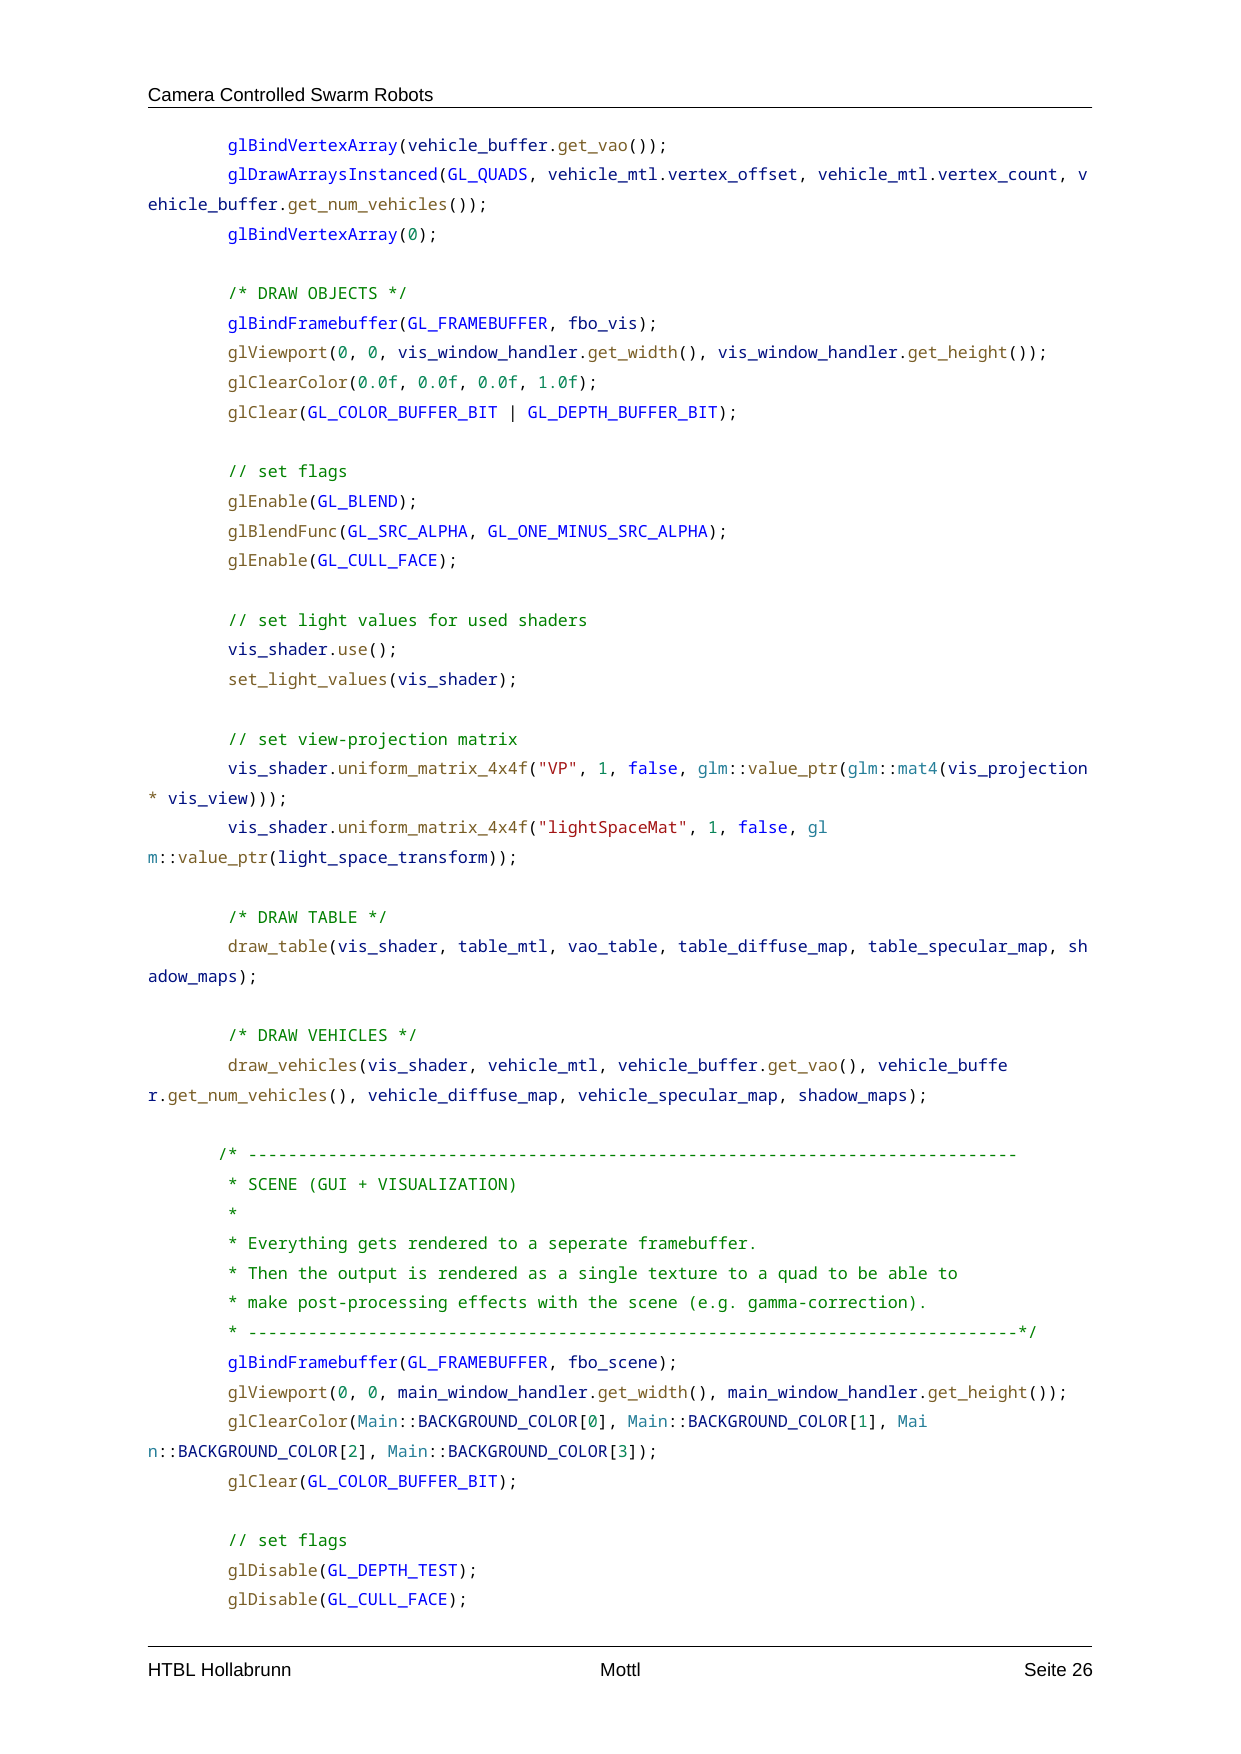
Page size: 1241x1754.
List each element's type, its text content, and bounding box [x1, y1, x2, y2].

text * make post-processing effects with the scene (e.g. gamma-correction). [148, 1284, 1092, 1314]
text glBindFramebuffer(GL_FRAMEBUFFER, fbo_vis); [148, 304, 1092, 334]
text glBlendFunc(GL_SRC_ALPHA, GL_ONE_MINUS_SRC_ALPHA); [148, 512, 1092, 542]
text glDisable(GL_CULL_FACE); [148, 1581, 1092, 1611]
text * -----------------------------------------------------------------------------*/ [148, 1314, 1092, 1343]
text /* DRAW OBJECTS */ [148, 275, 1092, 304]
text glDrawArraysInstanced(GL_QUADS, vehicle_mtl.vertex_offset, vehicle_mtl.vertex_count, vehicle_buffer.get_num_vehicles()); [148, 156, 1092, 215]
text vis_shader.uniform_matrix_4x4f("VP", 1, false, glm::value_ptr(glm::mat4(vis_projection * vis_view))); [148, 750, 1092, 809]
text * Then the output is rendered as a single texture to a quad to be able to [148, 1254, 1092, 1284]
text glBindFramebuffer(GL_FRAMEBUFFER, fbo_scene); [148, 1343, 1092, 1373]
text glEnable(GL_CULL_FACE); [148, 542, 1092, 572]
text // set flags [148, 453, 1092, 483]
text glViewport(0, 0, main_window_handler.get_width(), main_window_handler.get_height()); [148, 1373, 1092, 1403]
text draw_vehicles(vis_shader, vehicle_mtl, vehicle_buffer.get_vao(), vehicle_buffer.get_num_vehicles(), vehicle_diffuse_map, vehicle_specular_map, shadow_maps); [148, 1047, 1092, 1106]
text * Everything gets rendered to a seperate framebuffer. [148, 1225, 1092, 1254]
text /* DRAW TABLE */ [148, 898, 1092, 928]
text // set view-projection matrix [148, 720, 1092, 750]
text glClearColor(Main::BACKGROUND_COLOR[0], Main::BACKGROUND_COLOR[1], Main::BACKGROUND_COLOR[2], Main::BACKGROUND_COLOR[3]); [148, 1403, 1092, 1462]
text glBindVertexArray(0); [148, 215, 1092, 245]
text glBindVertexArray(vehicle_buffer.get_vao()); [148, 126, 1092, 156]
text /* DRAW VEHICLES */ [148, 1017, 1092, 1047]
text vis_shader.use(); [148, 631, 1092, 661]
text glClear(GL_COLOR_BUFFER_BIT); [148, 1462, 1092, 1492]
text * [148, 1195, 1092, 1225]
text /* ----------------------------------------------------------------------------- [148, 1136, 1092, 1165]
text // set light values for used shaders [148, 601, 1092, 631]
text glClear(GL_COLOR_BUFFER_BIT | GL_DEPTH_BUFFER_BIT); [148, 393, 1092, 423]
text set_light_values(vis_shader); [148, 661, 1092, 690]
text glDisable(GL_DEPTH_TEST); [148, 1551, 1092, 1581]
text glClearColor(0.0f, 0.0f, 0.0f, 1.0f); [148, 364, 1092, 393]
text * SCENE (GUI + VISUALIZATION) [148, 1165, 1092, 1195]
text glViewport(0, 0, vis_window_handler.get_width(), vis_window_handler.get_height()); [148, 334, 1092, 364]
text // set flags [148, 1522, 1092, 1551]
text vis_shader.uniform_matrix_4x4f("lightSpaceMat", 1, false, glm::value_ptr(light_space_transform)); [148, 809, 1092, 868]
text draw_table(vis_shader, table_mtl, vao_table, table_diffuse_map, table_specular_map, shadow_maps); [148, 928, 1092, 987]
text glEnable(GL_BLEND); [148, 483, 1092, 512]
